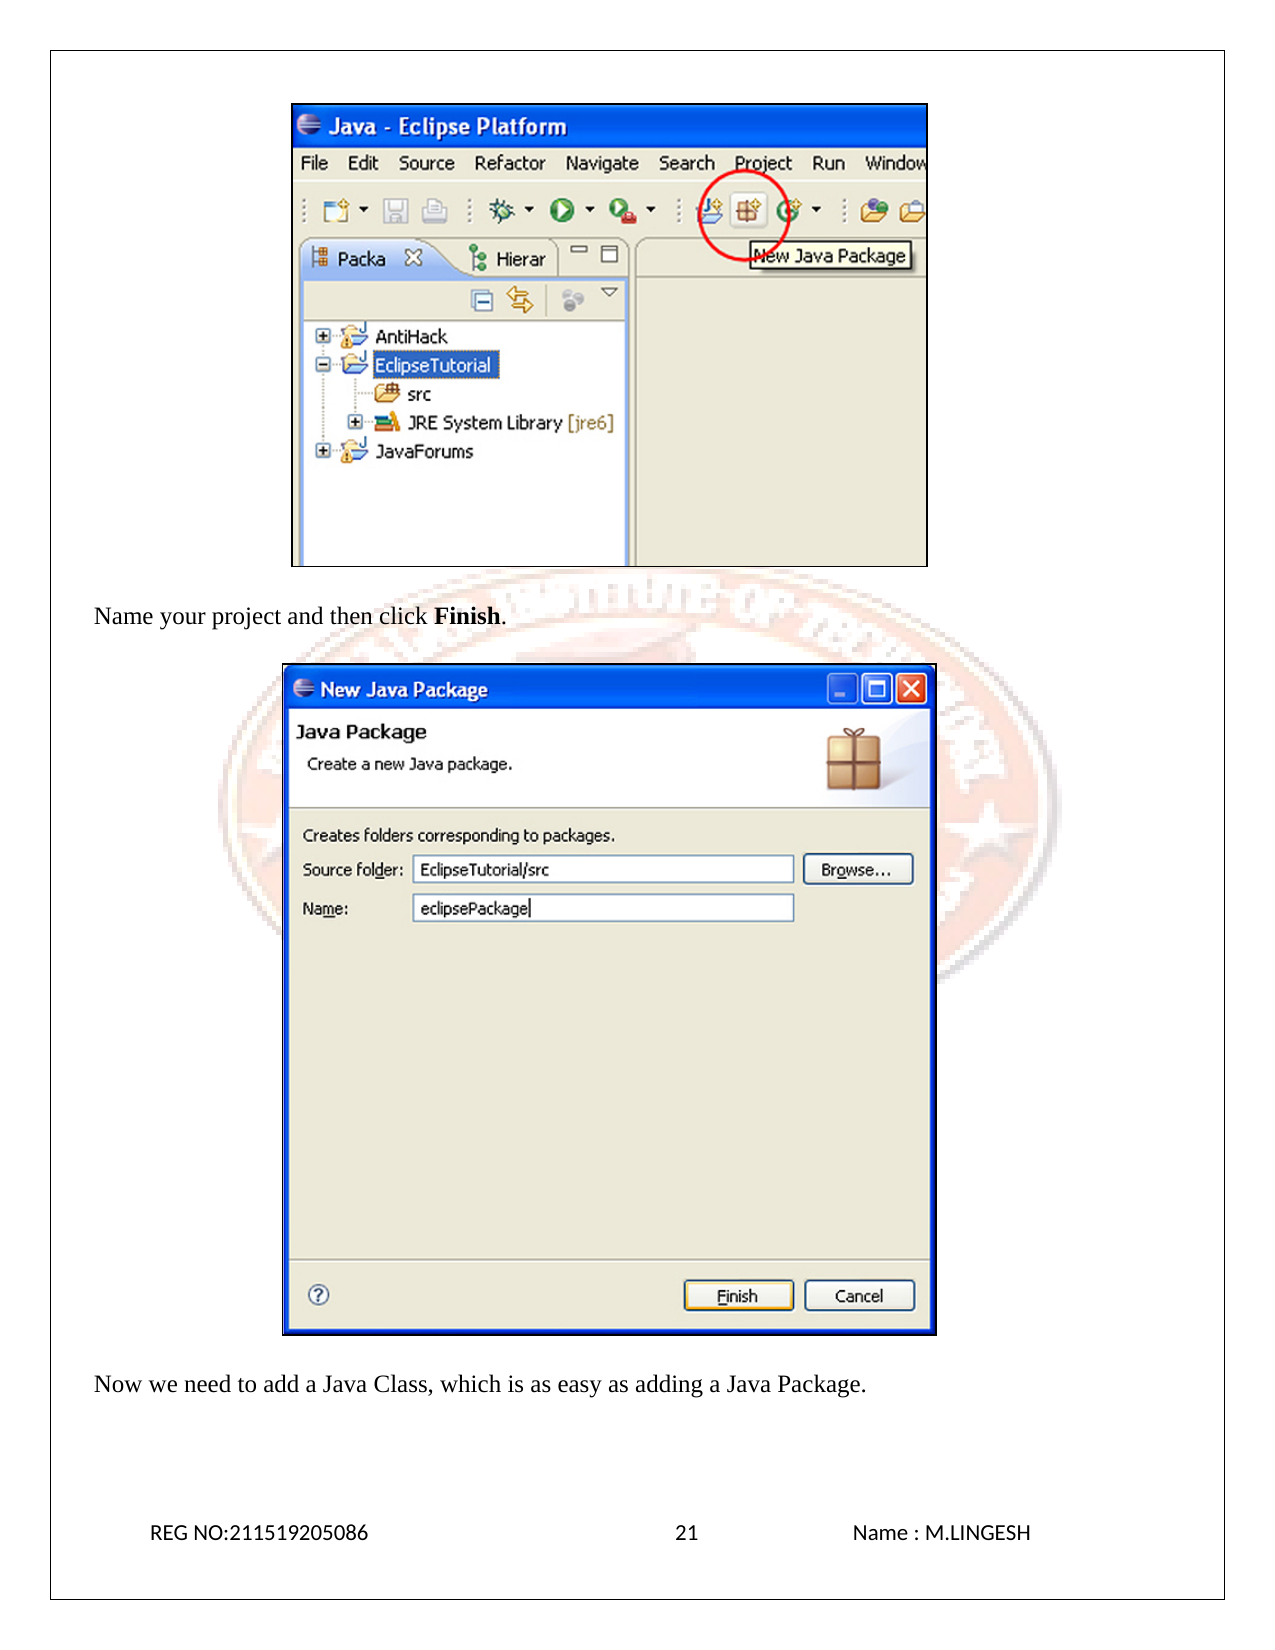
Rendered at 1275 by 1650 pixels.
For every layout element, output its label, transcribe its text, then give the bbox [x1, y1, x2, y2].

picture [293, 105, 926, 566]
picture [283, 665, 935, 1334]
text Now we need to add a Java Class, which is as easy as adding a Java Package. [94, 1369, 1125, 1398]
text Name your project and then click Finish. [94, 601, 1125, 629]
